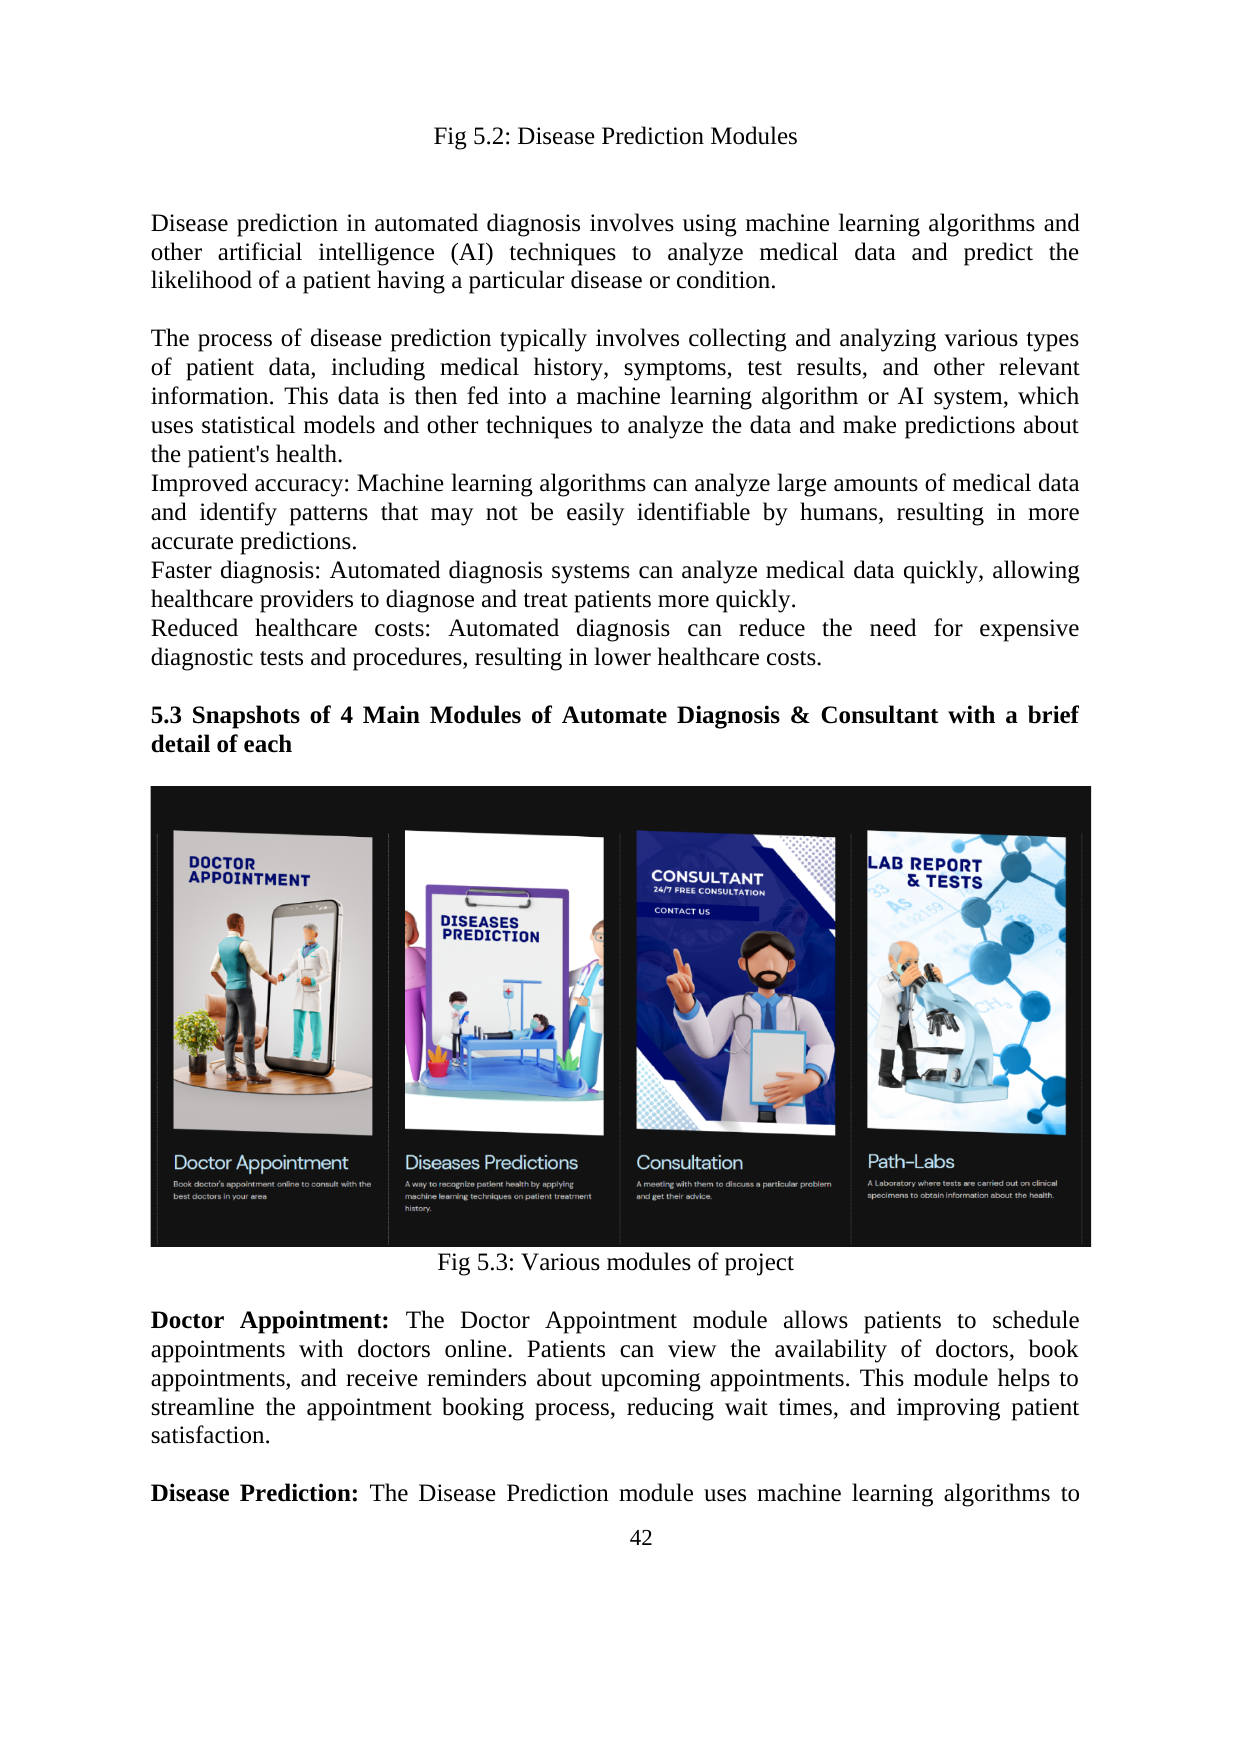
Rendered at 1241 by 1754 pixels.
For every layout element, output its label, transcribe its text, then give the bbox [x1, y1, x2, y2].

text Improved accuracy: Machine learning algorithms can analyze large amounts of medical data and identify patterns that may not be easily identifiable by humans, resulting in more accurate predictions. [151, 468, 1080, 555]
text Disease prediction in automated diagnosis involves using machine learning algorithms and other artificial intelligence (AI) techniques to analyze medical data and predict the likelihood of a patient having a particular disease or condition. [151, 208, 1080, 294]
picture [150, 786, 1092, 1247]
text Reduced healthcare costs: Automated diagnosis can reduce the need for expensive diagnostic tests and procedures, resulting in lower healthcare costs. [151, 613, 1080, 671]
text Faster diagnosis: Automated diagnosis systems can analyze medical data quickly, allowing healthcare providers to diagnose and treat patients more quickly. [151, 555, 1080, 613]
text Fig 5.2: Disease Prediction Modules [151, 121, 1080, 149]
text Fig 5.3: Various modules of project [151, 1247, 1080, 1276]
text Doctor Appointment: The Doctor Appointment module allows patients to schedule appointments with doctors online. Patients can view the availability of doctors, book appointments, and receive reminders about upcoming appointments. This module helps to streamline the appointment booking process, reducing wait times, and improving patient satisfaction. [151, 1305, 1080, 1449]
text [151, 1478, 1080, 1507]
text The process of disease prediction typically involves collecting and analyzing various types of patient data, including medical history, symptoms, test results, and other relevant information. This data is then fed into a machine learning algorithm or AI system, which uses statistical models and other techniques to analyze the data and make predictions about the patient's health. [151, 323, 1080, 468]
text 5.3 Snapshots of 4 Main Modules of Automate Diagnosis & Consultant with a brief detail of each [151, 700, 1080, 758]
